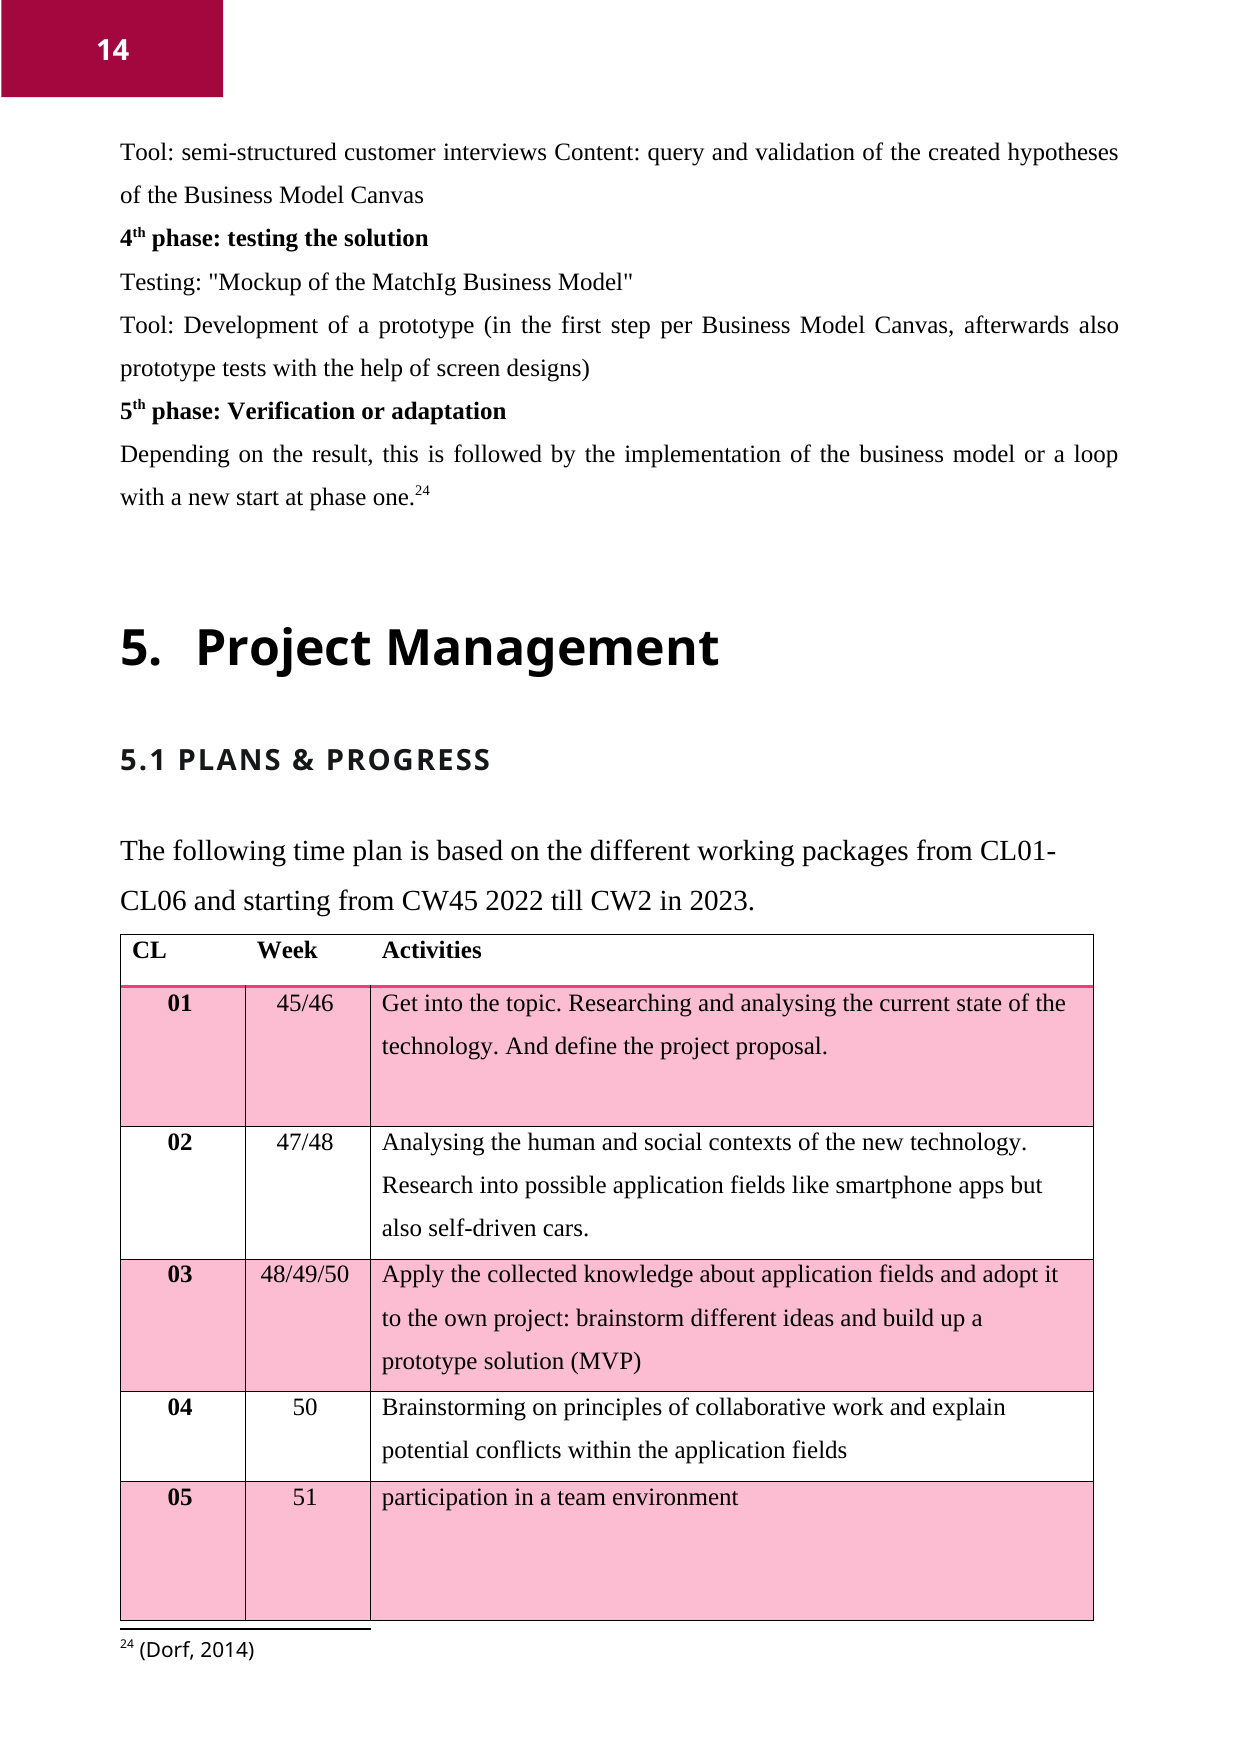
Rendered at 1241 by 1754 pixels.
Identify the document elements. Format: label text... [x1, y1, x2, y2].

table_cell 48/49/50 [246, 1260, 370, 1391]
text Testing: "Mockup of the MatchIg Business Model" [120, 267, 1120, 295]
text Tool: semi-structured customer interviews Content: query and validation of the created hypotheses of the Business Model Canvas [120, 137, 1120, 209]
subtitle Project Management [120, 612, 1120, 680]
table_cell Analysing the human and social contexts of the new technology. Research into possible application fields like smartphone apps but also self-driven cars. [371, 1127, 1093, 1258]
table_header Week [245, 935, 370, 985]
table_cell 04 [121, 1392, 245, 1481]
table_cell 45/46 [246, 988, 370, 1126]
table_cell Get into the topic. Researching and analysing the current state of the technology. And define the project proposal. [371, 988, 1093, 1126]
table_header CL [121, 935, 245, 985]
text 4th phase: testing the solution [120, 223, 1120, 252]
subtitle 5.1 Plans & Progress [120, 739, 1120, 778]
text The following time plan is based on the different working packages from CL01-CL06 and starting from CW45 2022 till CW2 in 2023. [120, 833, 1120, 917]
table_cell Brainstorming on principles of collaborative work and explain potential conflicts within the application fields [371, 1392, 1093, 1481]
table_cell 03 [121, 1260, 245, 1391]
table_cell participation in a team environment [371, 1482, 1093, 1620]
table_cell 02 [121, 1127, 245, 1258]
table_cell 50 [246, 1392, 370, 1481]
table_cell 51 [246, 1482, 370, 1620]
text Depending on the result, this is followed by the implementation of the business model or a loop with a new start at phase one. [120, 439, 1120, 511]
text 5th phase: Verification or adaptation [120, 396, 1120, 425]
table_cell 47/48 [246, 1127, 370, 1258]
table_cell Apply the collected knowledge about application fields and adopt it to the own project: brainstorm different ideas and build up a prototype solution (MVP) [371, 1260, 1093, 1391]
table_cell 05 [121, 1482, 245, 1620]
text Tool: Development of a prototype (in the first step per Business Model Canvas, afterwards also prototype tests with the help of screen designs) [120, 310, 1120, 382]
table_header Activities [370, 935, 1093, 985]
table_cell 01 [121, 988, 245, 1126]
